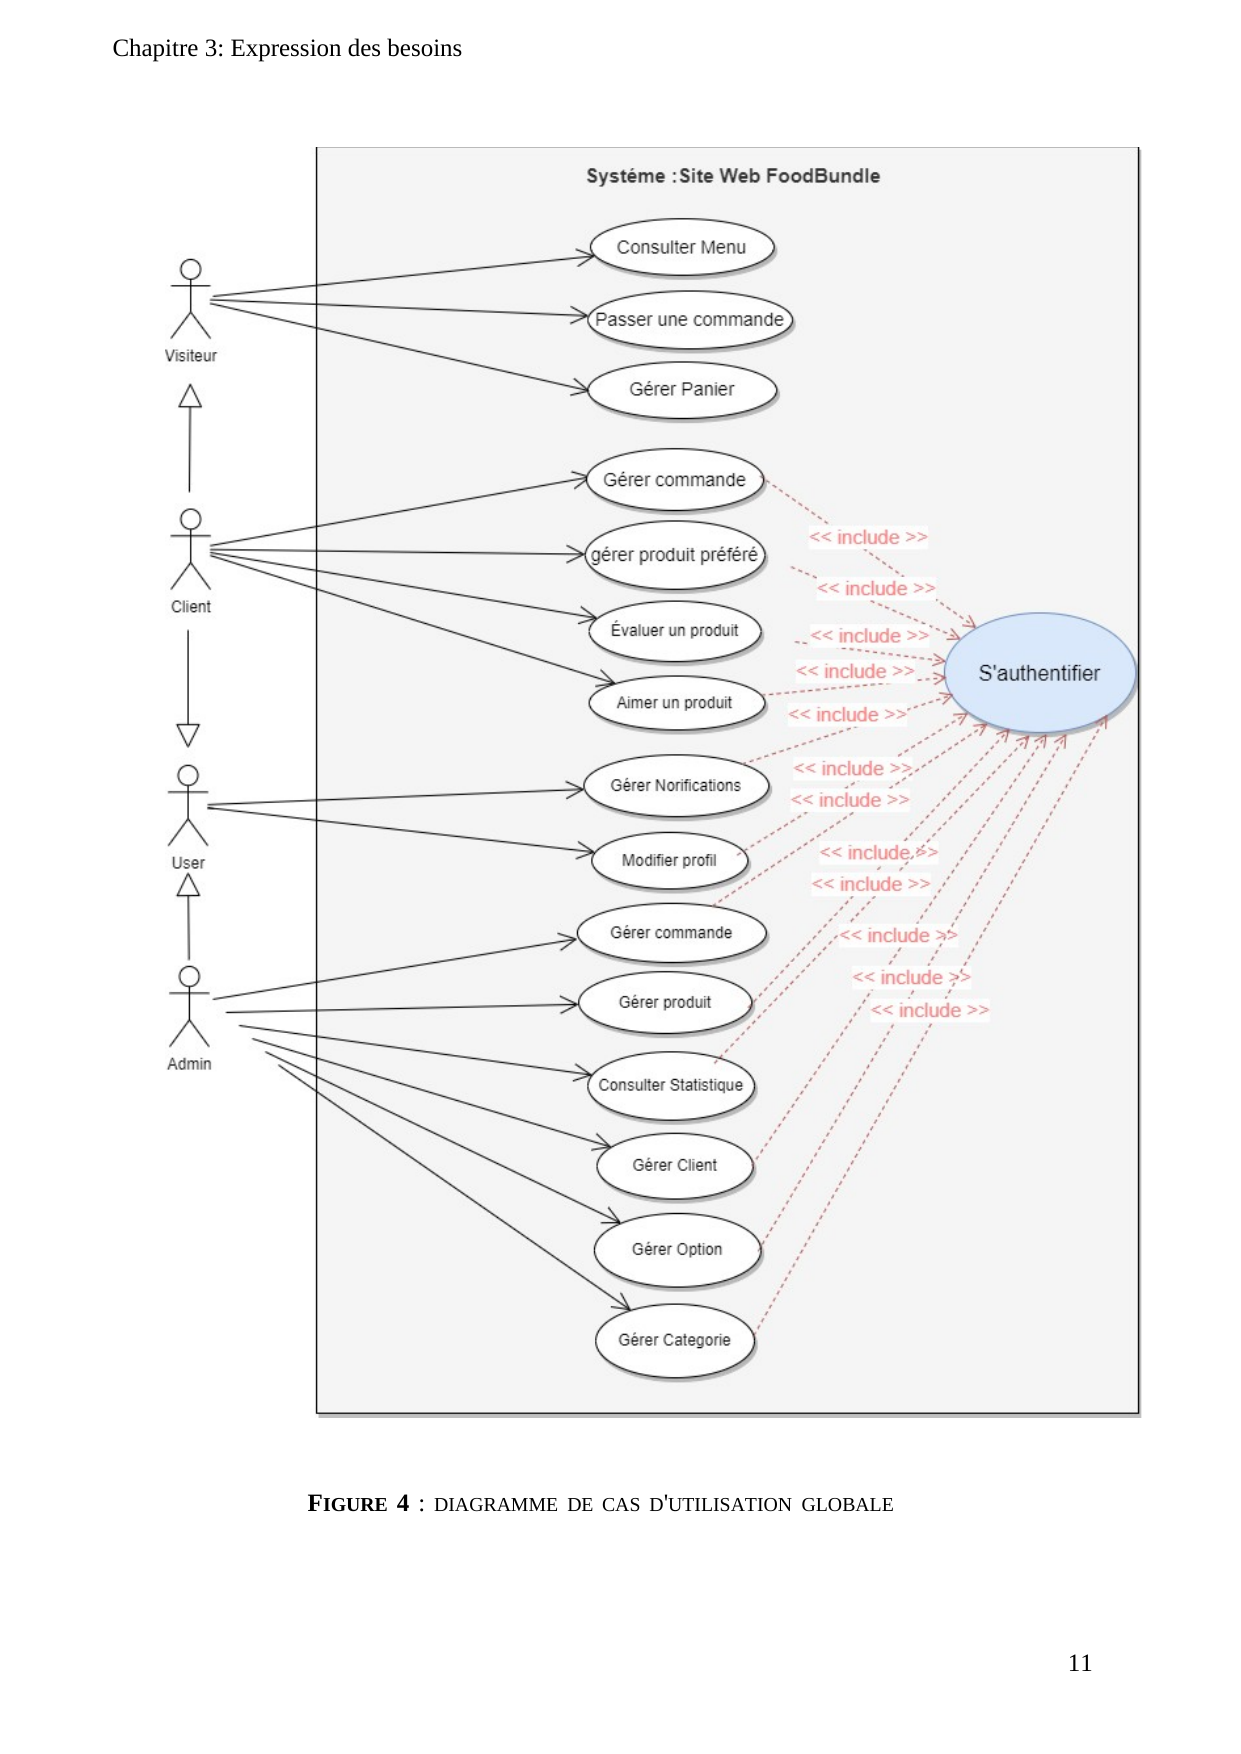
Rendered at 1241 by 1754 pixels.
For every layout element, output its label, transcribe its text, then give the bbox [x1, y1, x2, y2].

picture [165, 147, 1142, 1418]
text FIGURE 4 : DIAGRAMME DE CAS D'UTILISATION GLOBALE [307, 1488, 1240, 1516]
